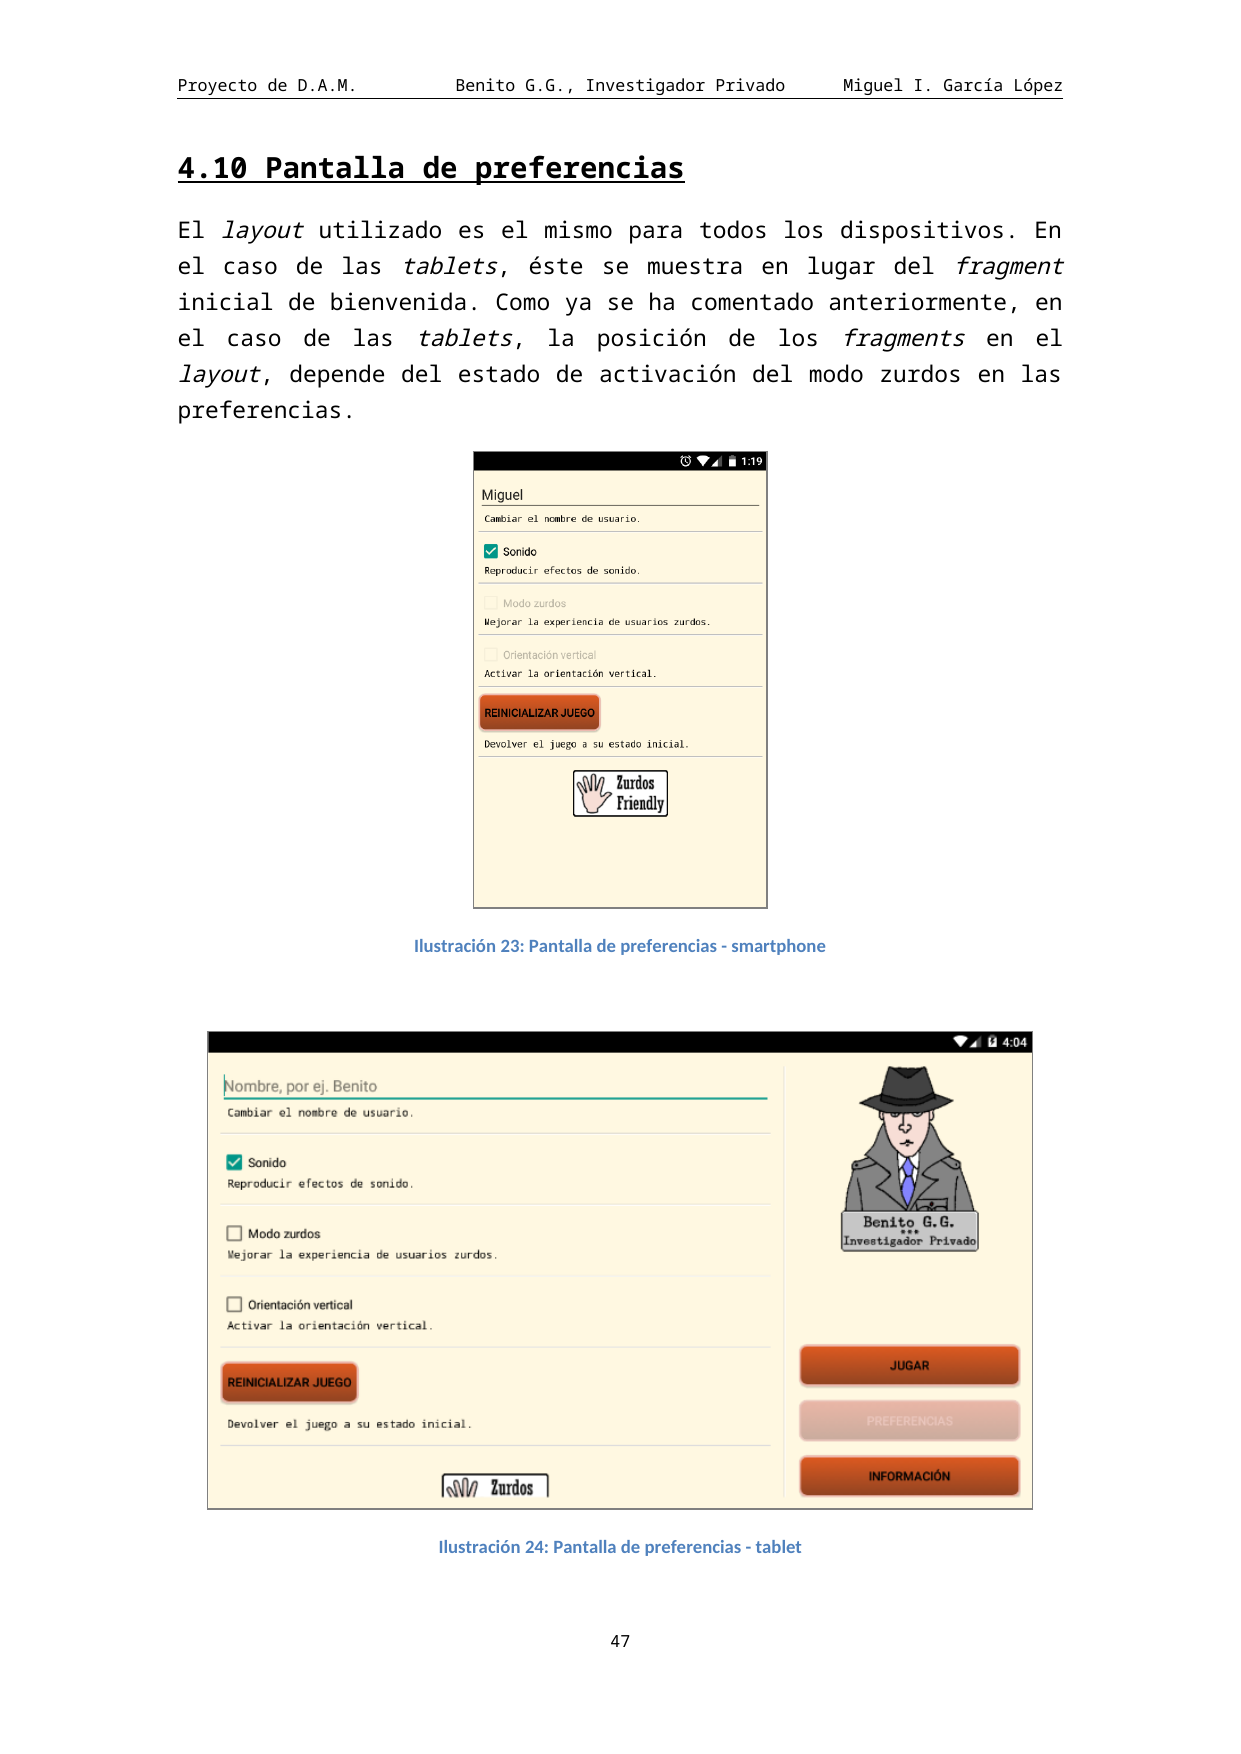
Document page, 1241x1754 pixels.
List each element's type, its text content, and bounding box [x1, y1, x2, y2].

text El layout utilizado es el mismo para todos los dispositivos. En el caso de las tablets, éste se muestra en lugar del fragment inicial de bienvenida. Como ya se ha comentado anteriormente, en el caso de las tablets, la posición de los fragments en el layout, depende del estado de activación del modo zurdos en las preferencias. [177, 214, 1063, 425]
picture [474, 452, 766, 907]
text 4.10 Pantalla de preferencias [177, 148, 1063, 187]
